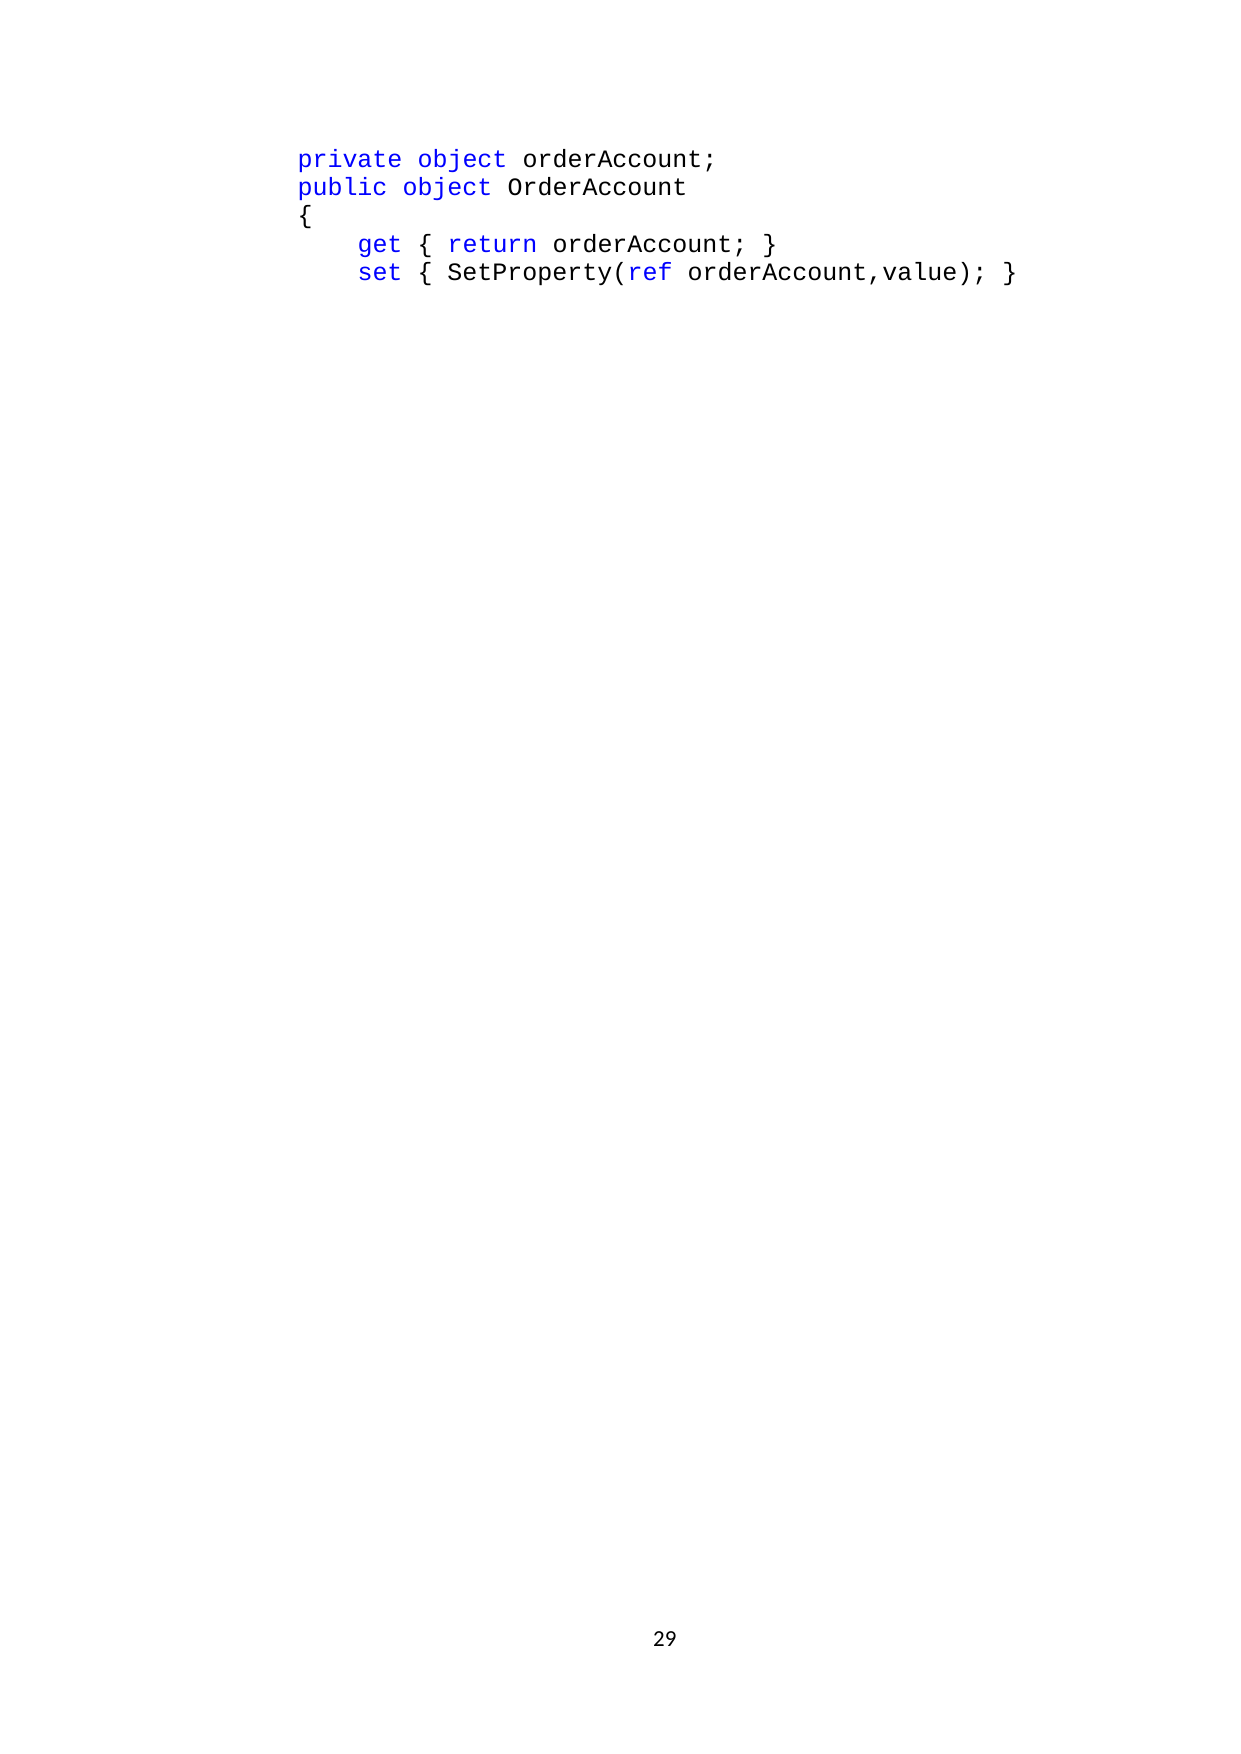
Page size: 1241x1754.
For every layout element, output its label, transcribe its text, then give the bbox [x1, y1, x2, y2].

text { [177, 203, 1152, 231]
text private object orderAccount; [177, 146, 1152, 175]
text get { return orderAccount; } [177, 231, 1152, 260]
text public object OrderAccount [177, 175, 1152, 203]
text set { SetProperty(ref orderAccount,value); } [177, 260, 1152, 288]
